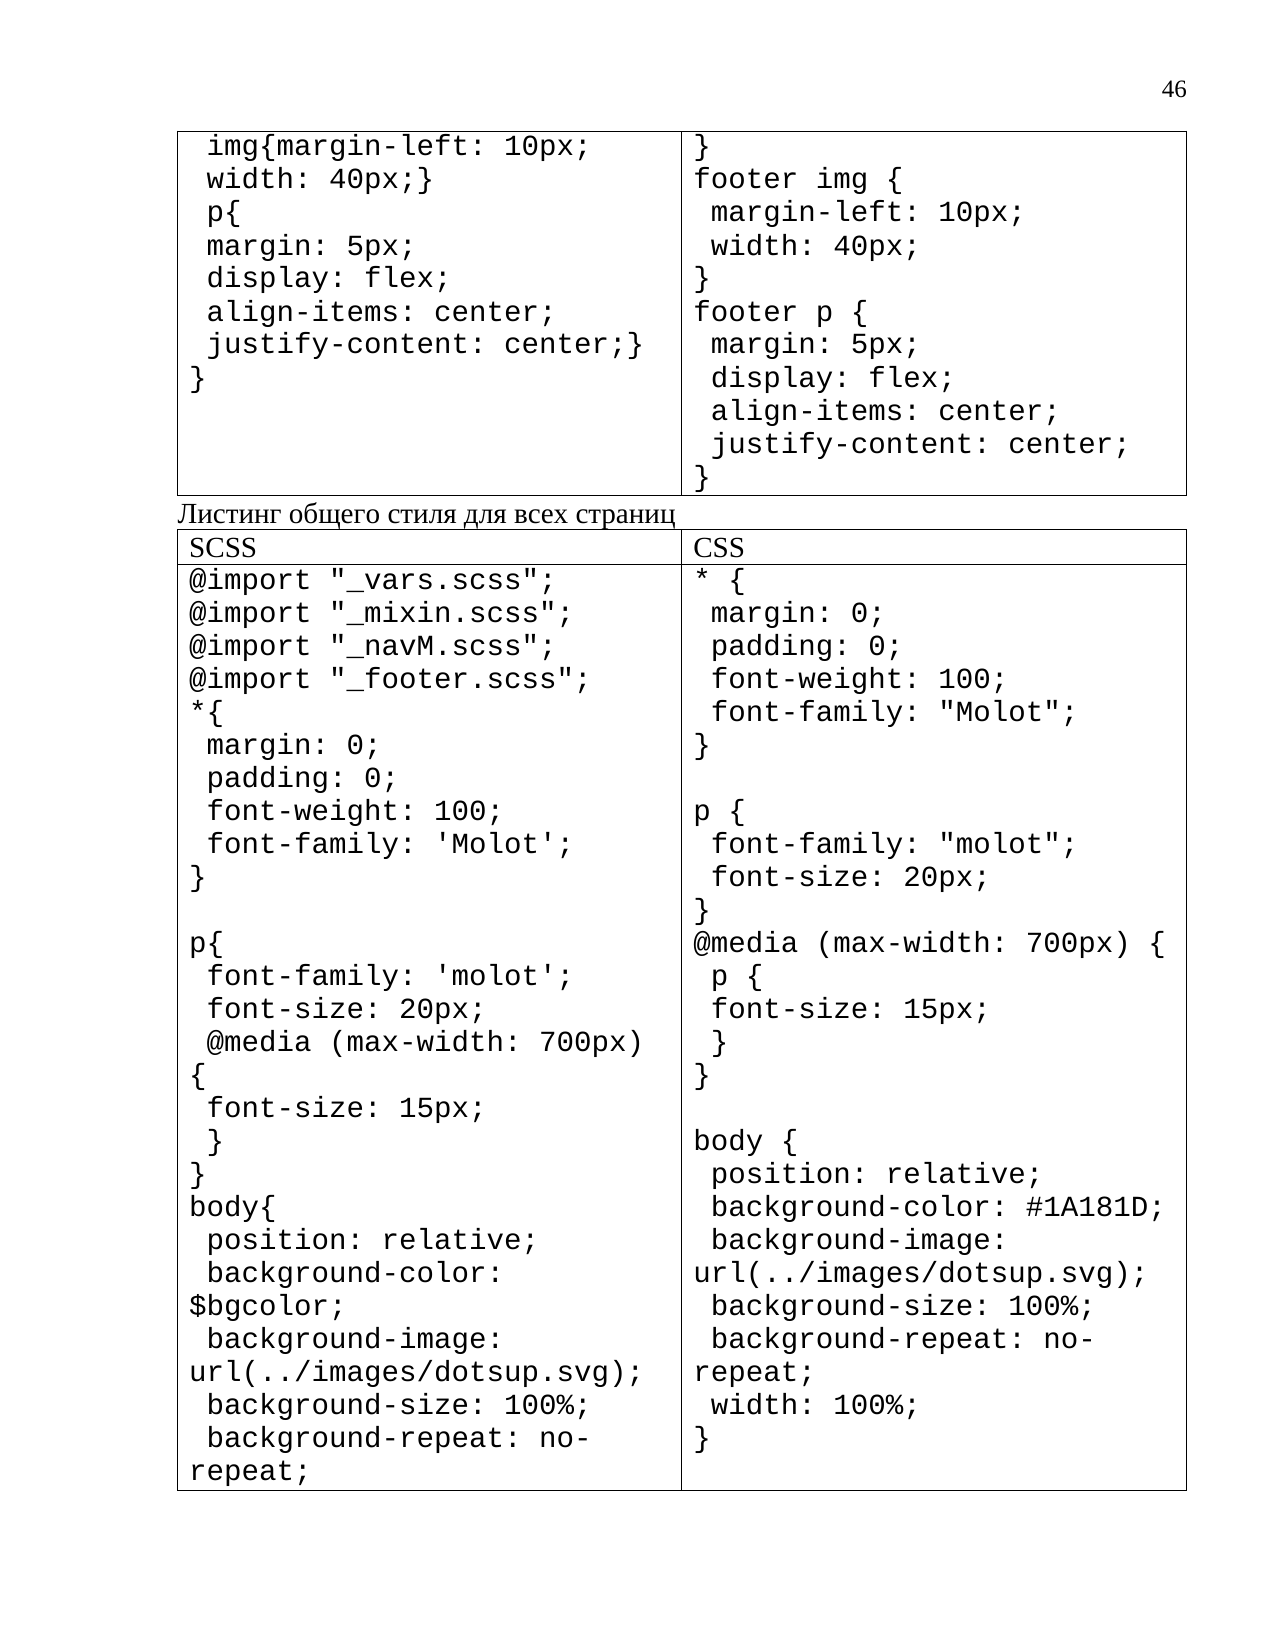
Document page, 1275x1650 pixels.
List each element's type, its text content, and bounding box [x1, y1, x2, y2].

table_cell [682, 565, 1186, 1489]
text Листинг общего стиля для всех страниц [177, 496, 1186, 529]
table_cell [178, 565, 681, 1489]
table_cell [682, 132, 1186, 495]
table_header SCSS [178, 530, 681, 564]
table_header CSS [682, 530, 1186, 564]
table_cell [178, 132, 681, 495]
